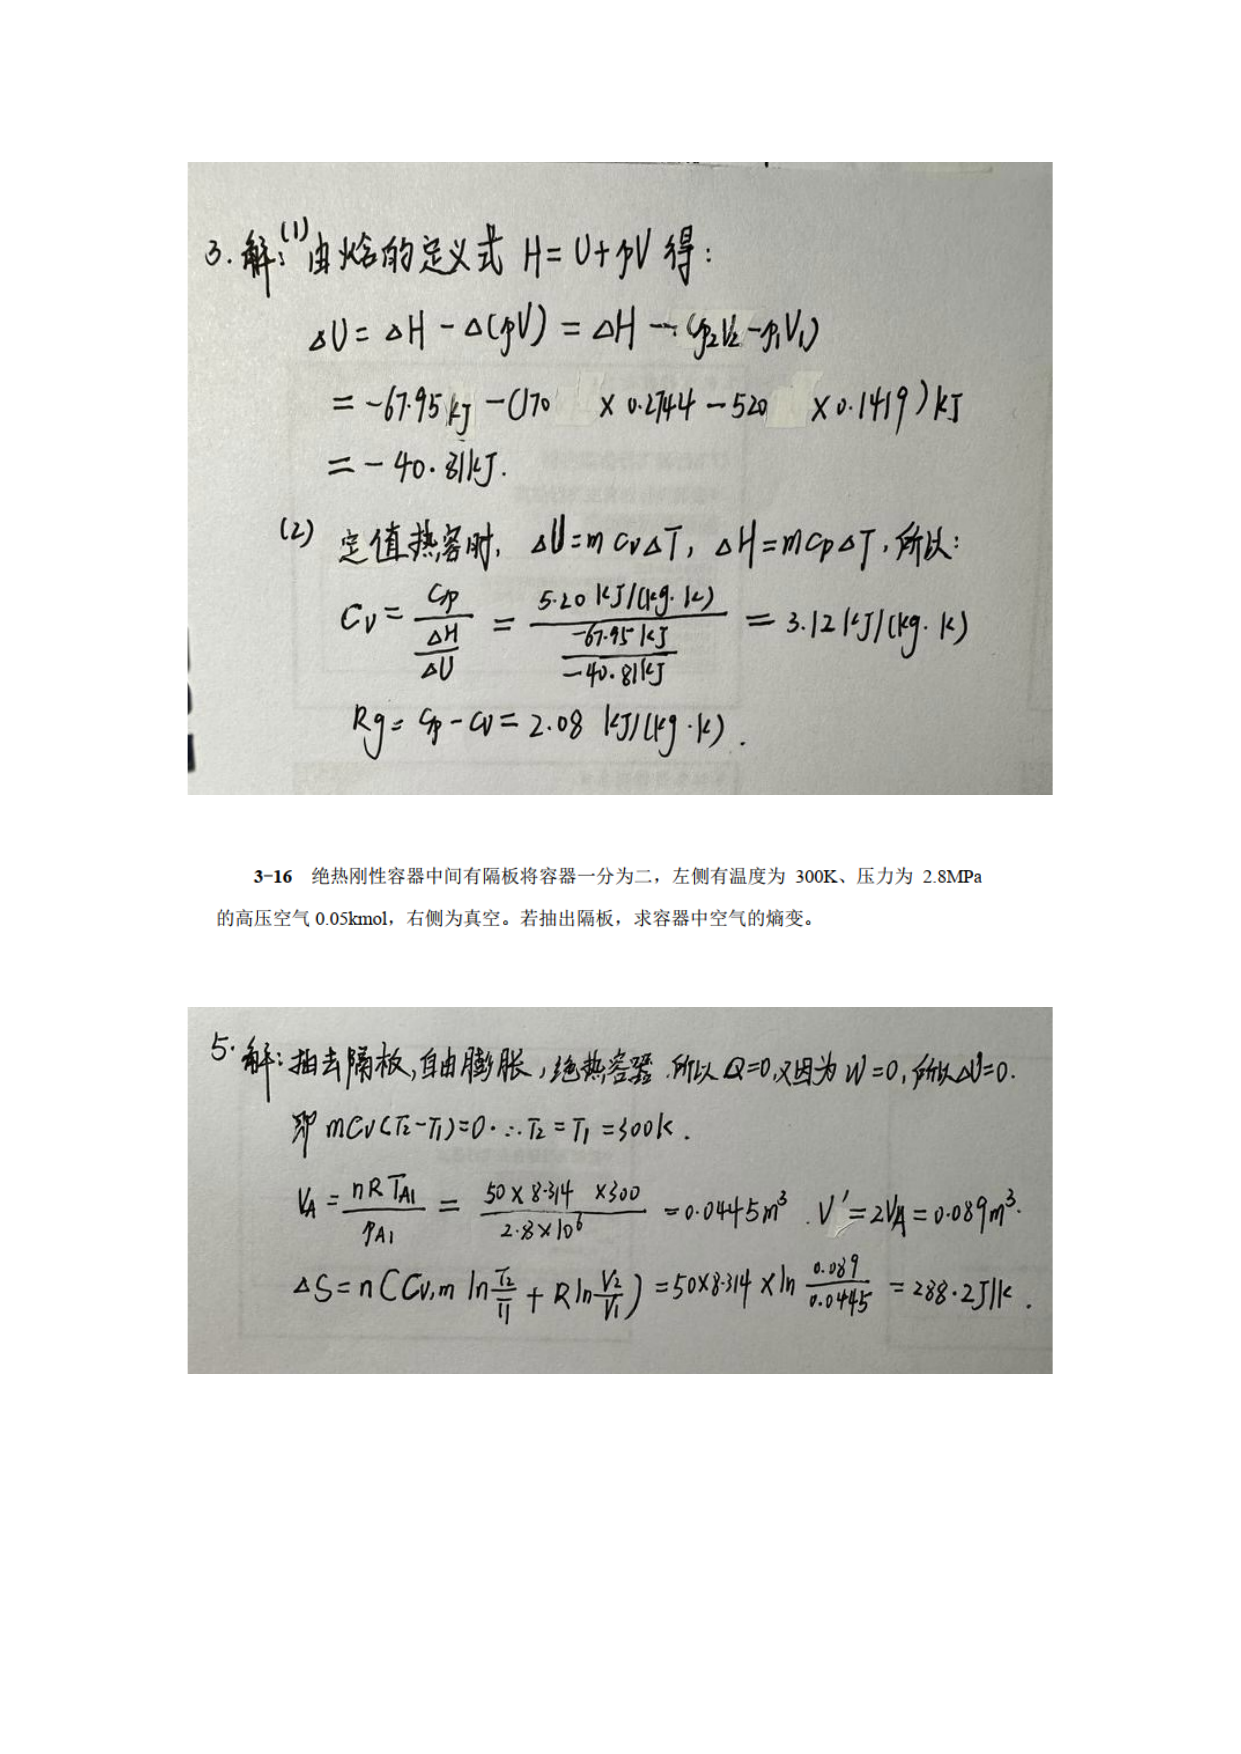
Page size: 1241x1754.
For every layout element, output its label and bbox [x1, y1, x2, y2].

picture [187, 1007, 1053, 1374]
picture [187, 844, 1052, 942]
picture [187, 162, 1053, 795]
